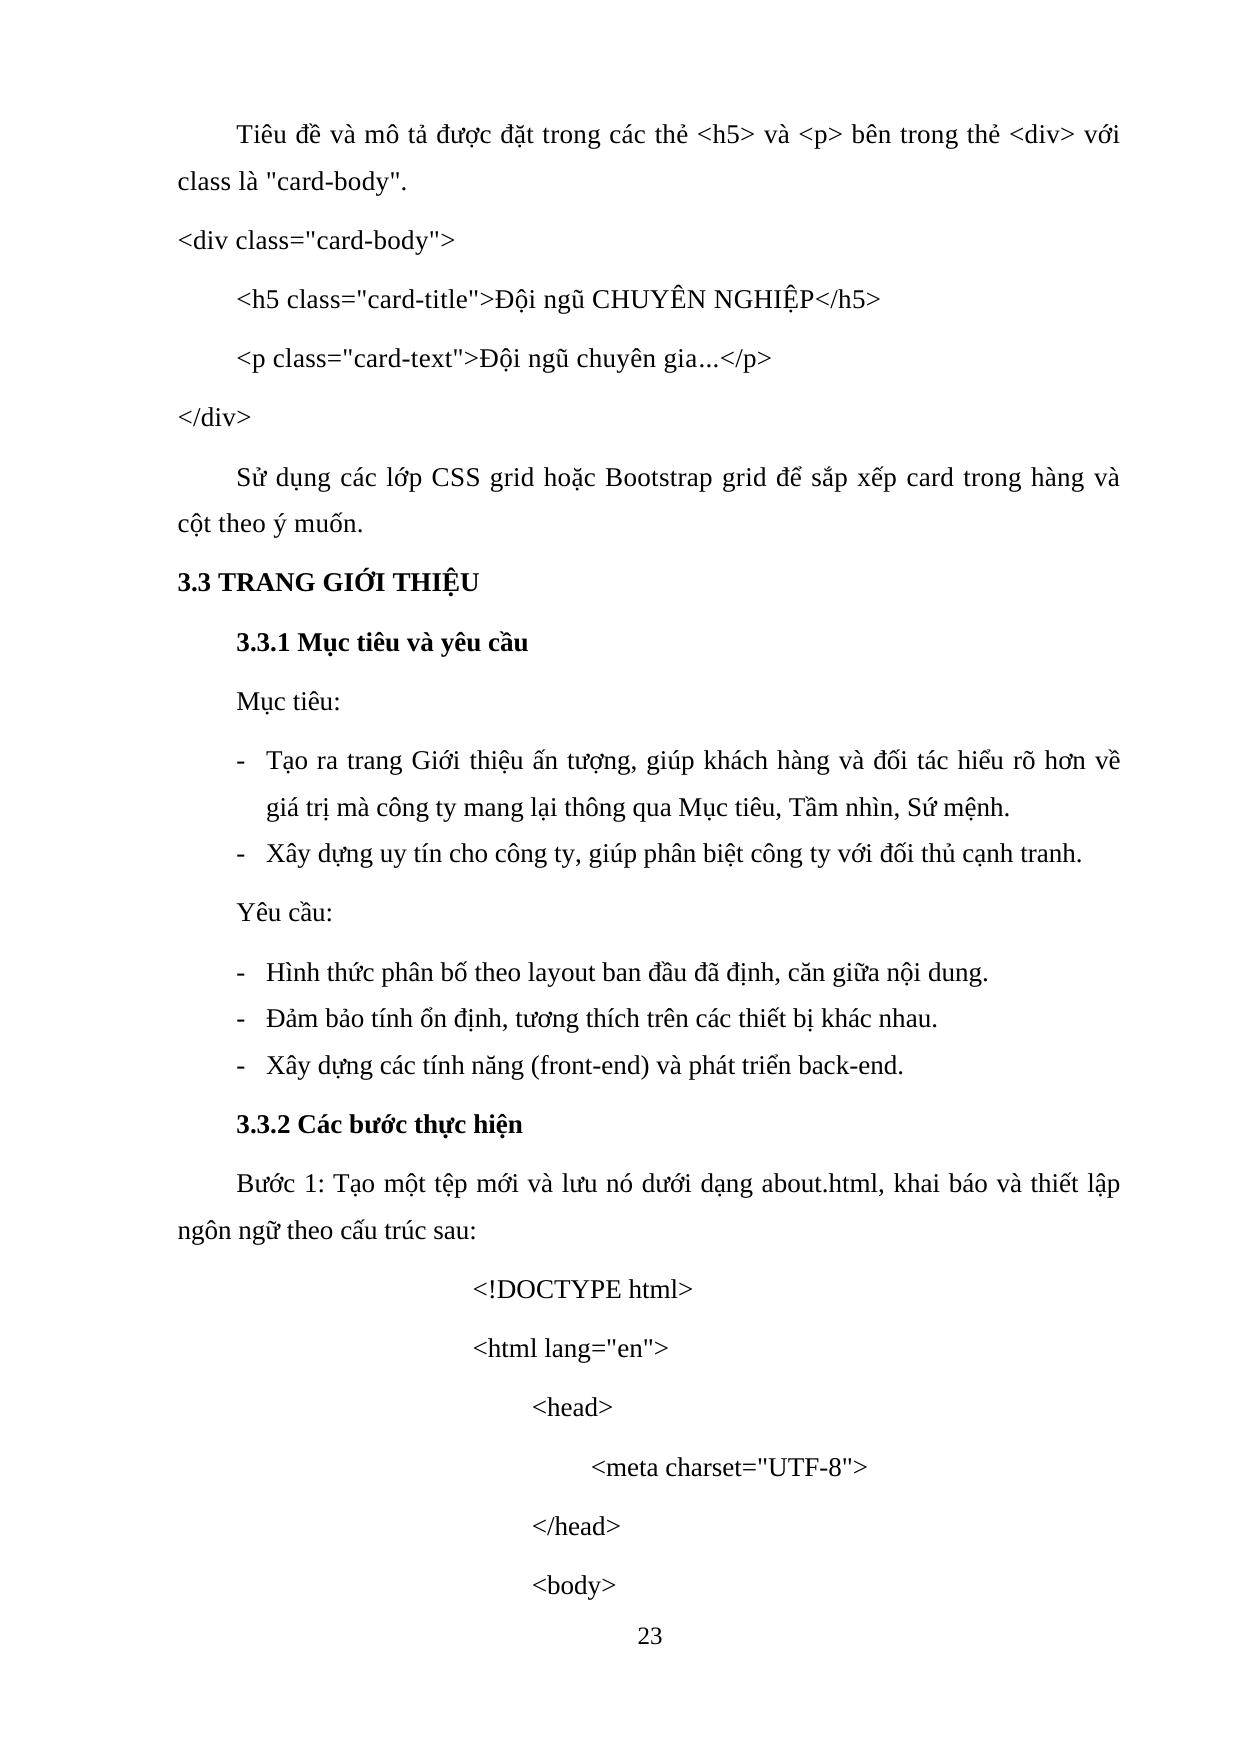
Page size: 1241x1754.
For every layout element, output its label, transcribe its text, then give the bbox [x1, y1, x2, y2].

text <head> [236, 1391, 1122, 1423]
list Tạo ra trang Giới thiệu ấn tượng, giúp khách hàng và đối tác hiểu rõ hơn về giá trị mà công ty mang lại thông qua Mục tiêu, Tầm nhìn, Sứ mệnh. [236, 744, 1122, 822]
text Mục tiêu: [177, 685, 1122, 716]
subtitle 3.3.1 Mục tiêu và yêu cầu [177, 626, 1122, 657]
text </div> [177, 401, 1122, 433]
text <meta charset="UTF-8"> [295, 1451, 1122, 1482]
list Hình thức phân bố theo layout ban đầu đã định, căn giữa nội dung. [236, 956, 1122, 987]
text Bước 1: Tạo một tệp mới và lưu nó dưới dạng about.html, khai báo và thiết lập ngôn ngữ theo cấu trúc sau: [177, 1167, 1122, 1245]
text Tiêu đề và mô tả được đặt trong các thẻ <h5> và <p> bên trong thẻ <div> với class là "card-body". [177, 118, 1122, 196]
text <!DOCTYPE html> [177, 1273, 1122, 1304]
text <body> [236, 1569, 1122, 1600]
subtitle 3.3 TRANG GIỚI THIỆU [177, 566, 1122, 598]
text Sử dụng các lớp CSS grid hoặc Bootstrap grid để sắp xếp card trong hàng và cột theo ý muốn. [177, 461, 1122, 538]
text <div class="card-body"> [177, 224, 1122, 255]
list Đảm bảo tính ổn định, tương thích trên các thiết bị khác nhau. [236, 1002, 1122, 1033]
subtitle 3.3.2 Các bước thực hiện [177, 1108, 1122, 1139]
text </head> [236, 1510, 1122, 1541]
text <h5 class="card-title">Đội ngũ CHUYÊN NGHIỆP</h5> [177, 283, 1122, 314]
list Xây dựng uy tín cho công ty, giúp phân biệt công ty với đối thủ cạnh tranh. [236, 837, 1122, 868]
list Xây dựng các tính năng (front-end) và phát triển back-end. [236, 1049, 1122, 1080]
text <html lang="en"> [177, 1332, 1122, 1363]
text <p class="card-text">Đội ngũ chuyên gia...</p> [177, 342, 1122, 373]
text Yêu cầu: [177, 896, 1122, 928]
